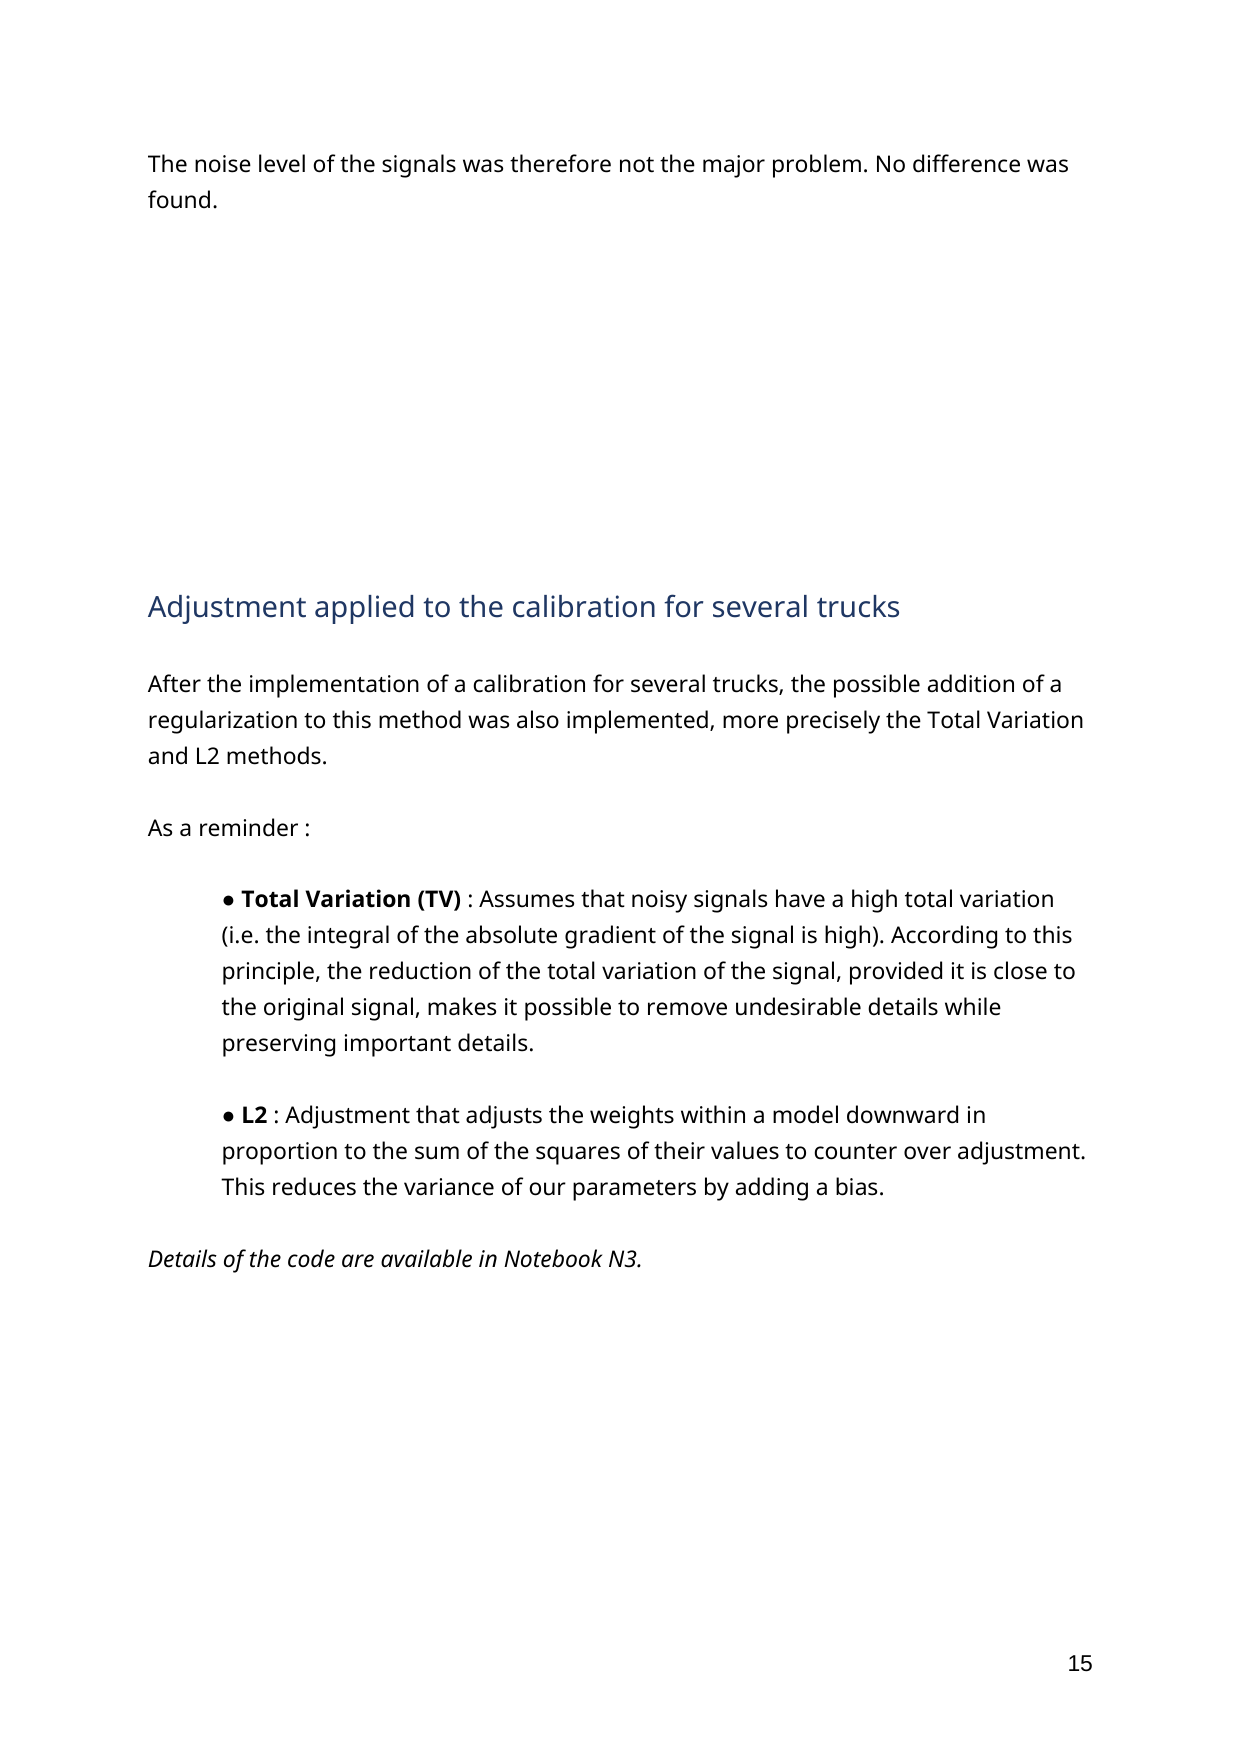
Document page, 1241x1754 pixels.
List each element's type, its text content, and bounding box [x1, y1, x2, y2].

text ● L2 : Adjustment that adjusts the weights within a model downward in proportion to the sum of the squares of their values to counter over adjustment. This reduces the variance of our parameters by adding a bias. [221, 1099, 1093, 1202]
text The noise level of the signals was therefore not the major problem. No difference was found. [148, 148, 1093, 215]
text Details of the code are available in Notebook N3. [148, 1243, 1093, 1274]
subtitle Adjustment applied to the calibration for several trucks [148, 586, 1093, 626]
text As a reminder : [148, 811, 1093, 843]
text After the implementation of a calibration for several trucks, the possible addition of a regularization to this method was also implemented, more precisely the Total Variation and L2 methods. [148, 668, 1093, 771]
text ● Total Variation (TV) : Assumes that noisy signals have a high total variation (i.e. the integral of the absolute gradient of the signal is high). According to this principle, the reduction of the total variation of the signal, provided it is close to the original signal, makes it possible to remove undesirable details while preserving important details. [221, 883, 1093, 1058]
